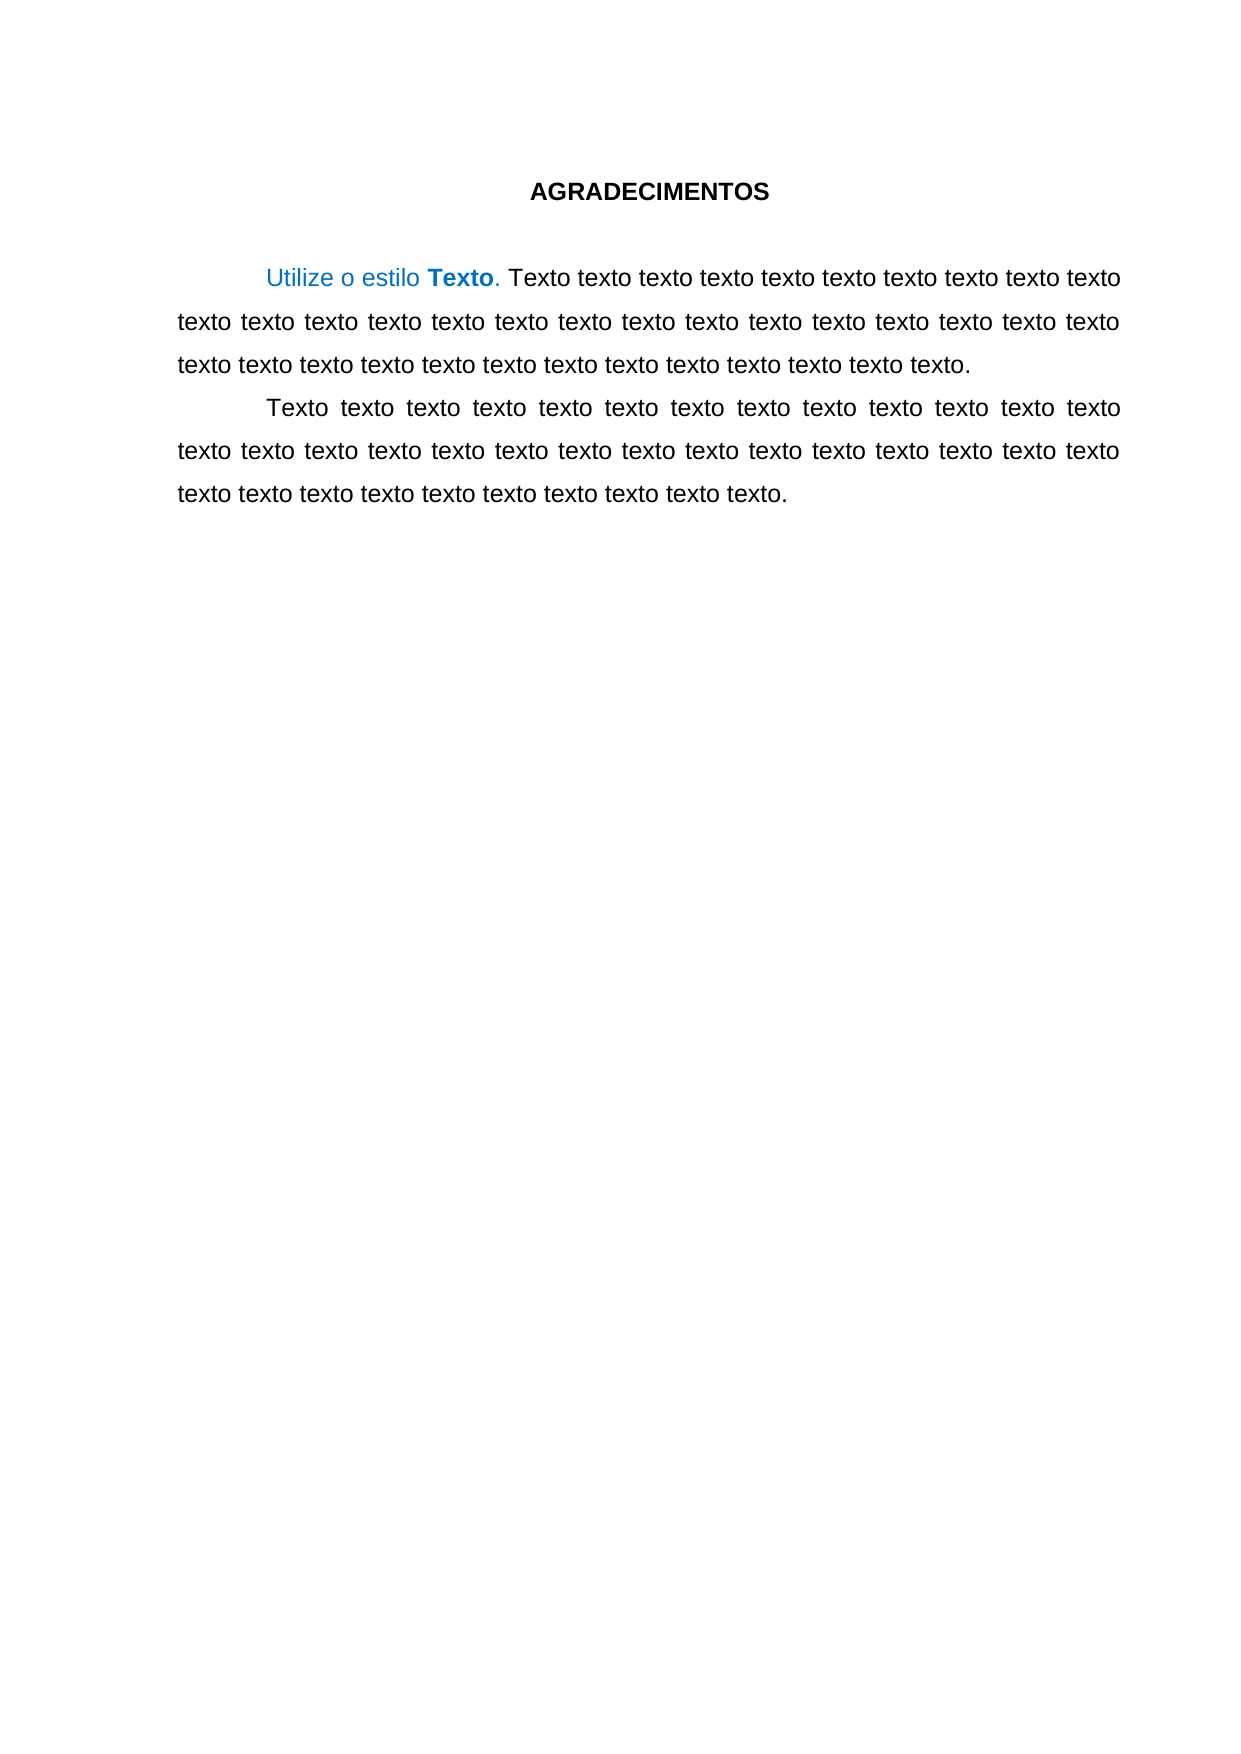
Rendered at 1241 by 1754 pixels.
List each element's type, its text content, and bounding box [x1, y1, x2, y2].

text Texto texto texto texto texto texto texto texto texto texto texto texto texto texto texto texto texto texto texto texto texto texto texto texto texto texto texto texto texto texto texto texto texto texto texto texto texto texto. [177, 393, 1122, 508]
text Utilize o estilo Texto. Texto texto texto texto texto texto texto texto texto texto texto texto texto texto texto texto texto texto texto texto texto texto texto texto texto texto texto texto texto texto texto texto texto texto texto texto texto texto. [177, 263, 1122, 378]
text agradecimentos [177, 177, 1122, 206]
